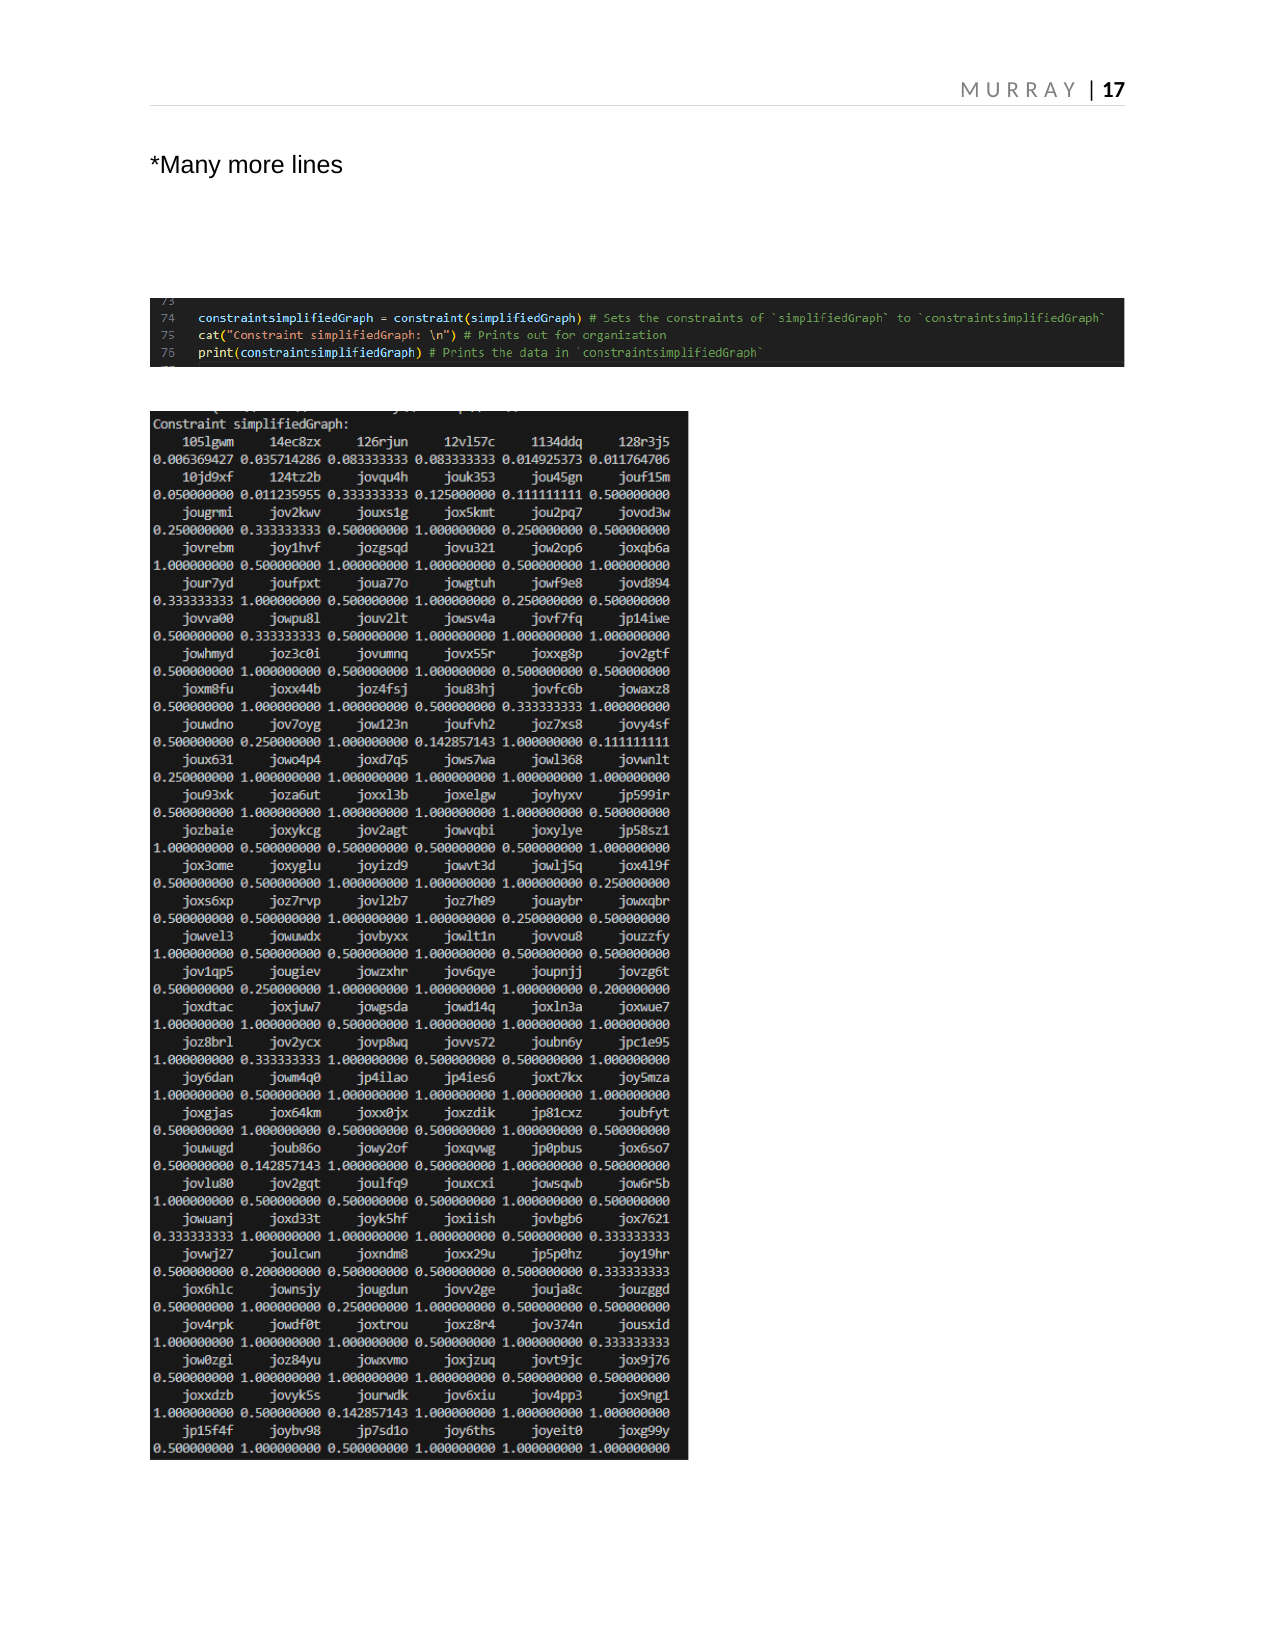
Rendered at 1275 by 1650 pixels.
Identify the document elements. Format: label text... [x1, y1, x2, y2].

picture [150, 411, 689, 1460]
picture [150, 298, 1125, 367]
text *Many more lines [150, 150, 1125, 179]
